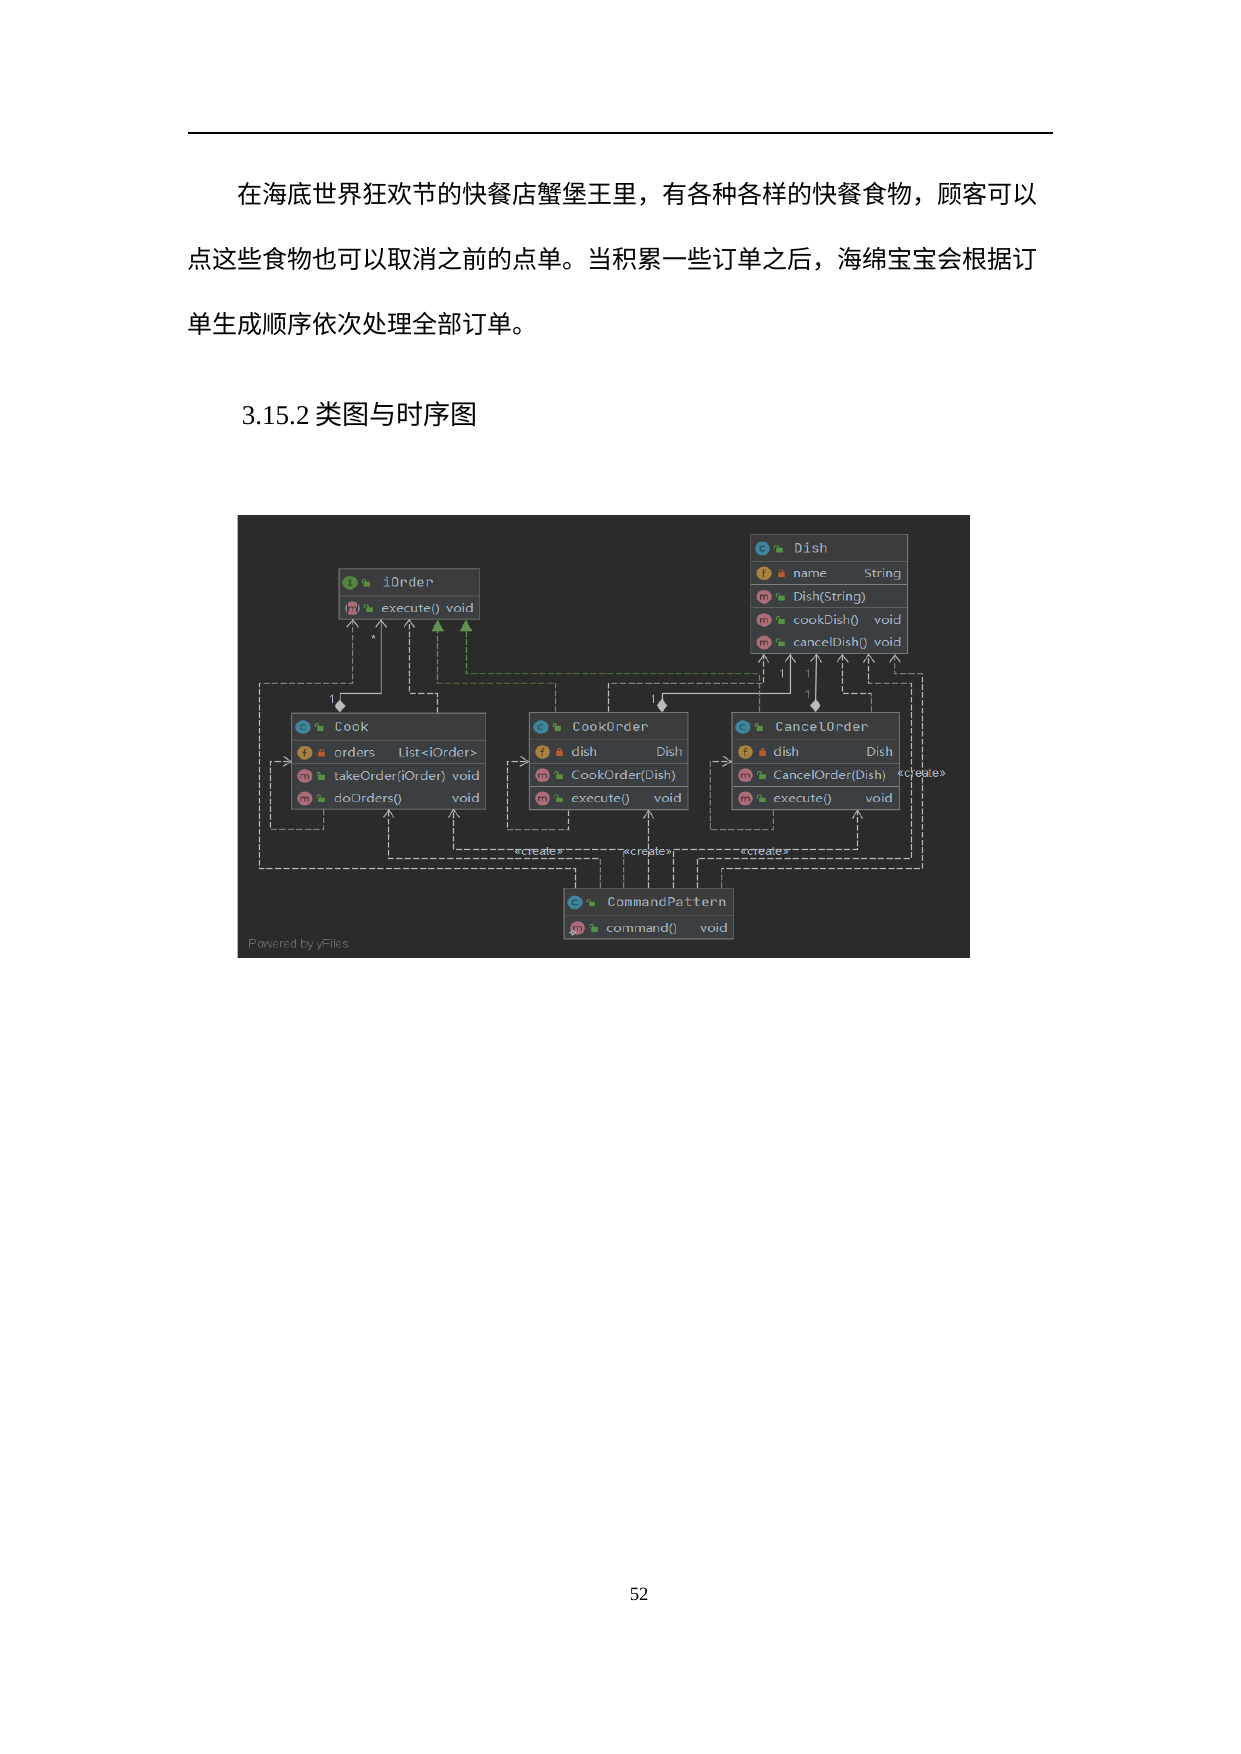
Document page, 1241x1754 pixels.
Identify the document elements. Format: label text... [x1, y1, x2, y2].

picture [237, 515, 970, 958]
text 3.15.2类图与时序图 [187, 380, 1053, 445]
text 在海底世界狂欢节的快餐店蟹堡王里，有各种各样的快餐食物，顾客可以点这些食物也可以取消之前的点单。当积累一些订单之后，海绵宝宝会根据订单生成顺序依次处理全部订单。 [187, 160, 1053, 355]
